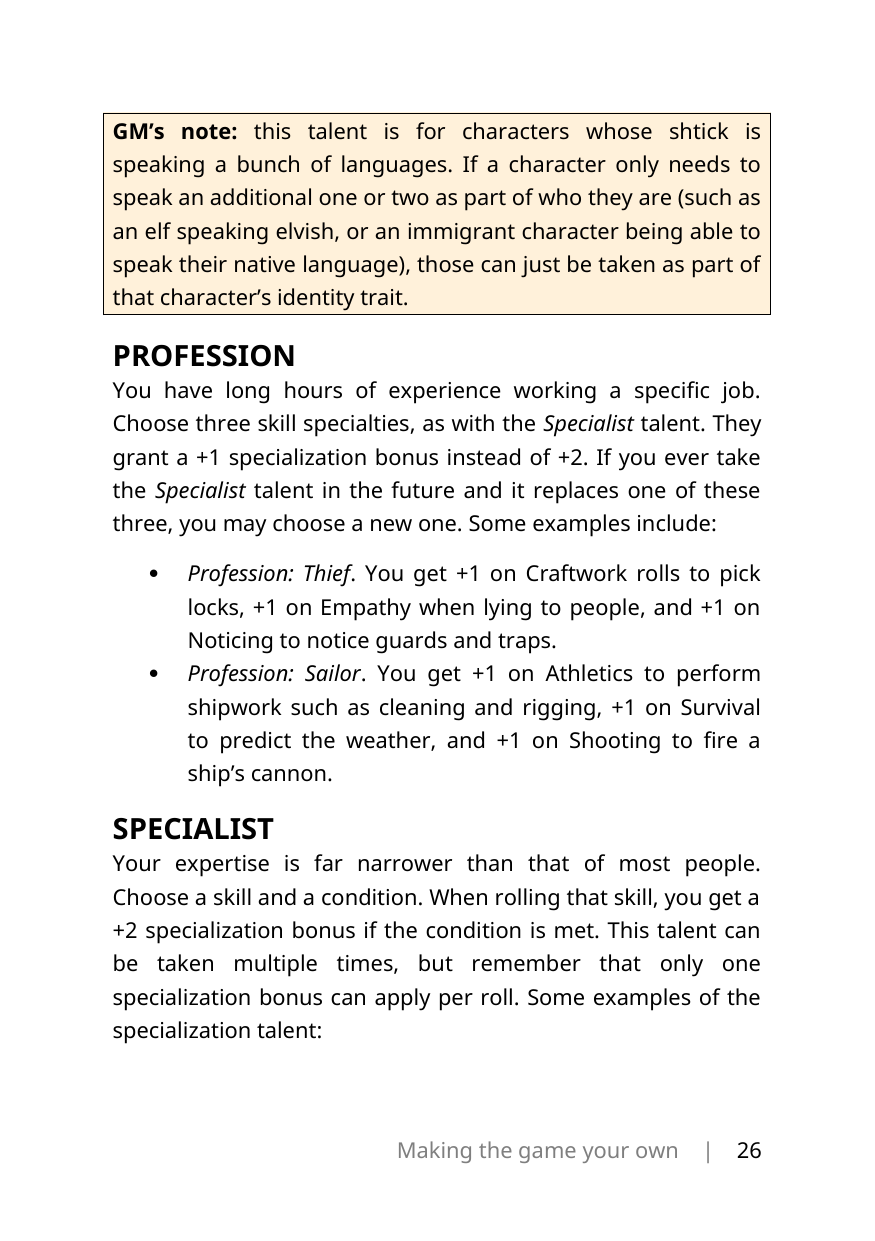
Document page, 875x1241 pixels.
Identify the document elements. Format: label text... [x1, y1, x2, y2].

text You have long hours of experience working a specific job. Choose three skill specialties, as with the Specialist talent. They grant a +1 specialization bonus instead of +2. If you ever take the Specialist talent in the future and it replaces one of these three, you may choose a new one. Some examples include: [112, 375, 762, 538]
text Your expertise is far narrower than that of most people. Choose a skill and a condition. When rolling that skill, you get a +2 specialization bonus if the condition is met. This talent can be taken multiple times, but remember that only one specialization bonus can apply per roll. Some examples of the specialization talent: [112, 848, 762, 1044]
text GM’s note: this talent is for characters whose shtick is speaking a bunch of languages. If a character only needs to speak an additional one or two as part of who they are (such as an elf speaking elvish, or an immigrant character being able to speak their native language), those can just be taken as part of that character’s identity trait. [104, 114, 770, 314]
subtitle Profession [112, 335, 762, 375]
list Profession: Sailor. You get +1 on Athletics to perform shipwork such as cleaning and rigging, +1 on Survival to predict the weather, and +1 on Shooting to fire a ship’s cannon. [150, 658, 762, 788]
list Profession: Thief. You get +1 on Craftwork rolls to pick locks, +1 on Empathy when lying to people, and +1 on Noticing to notice guards and traps. [150, 558, 762, 655]
subtitle Specialist [112, 808, 762, 848]
